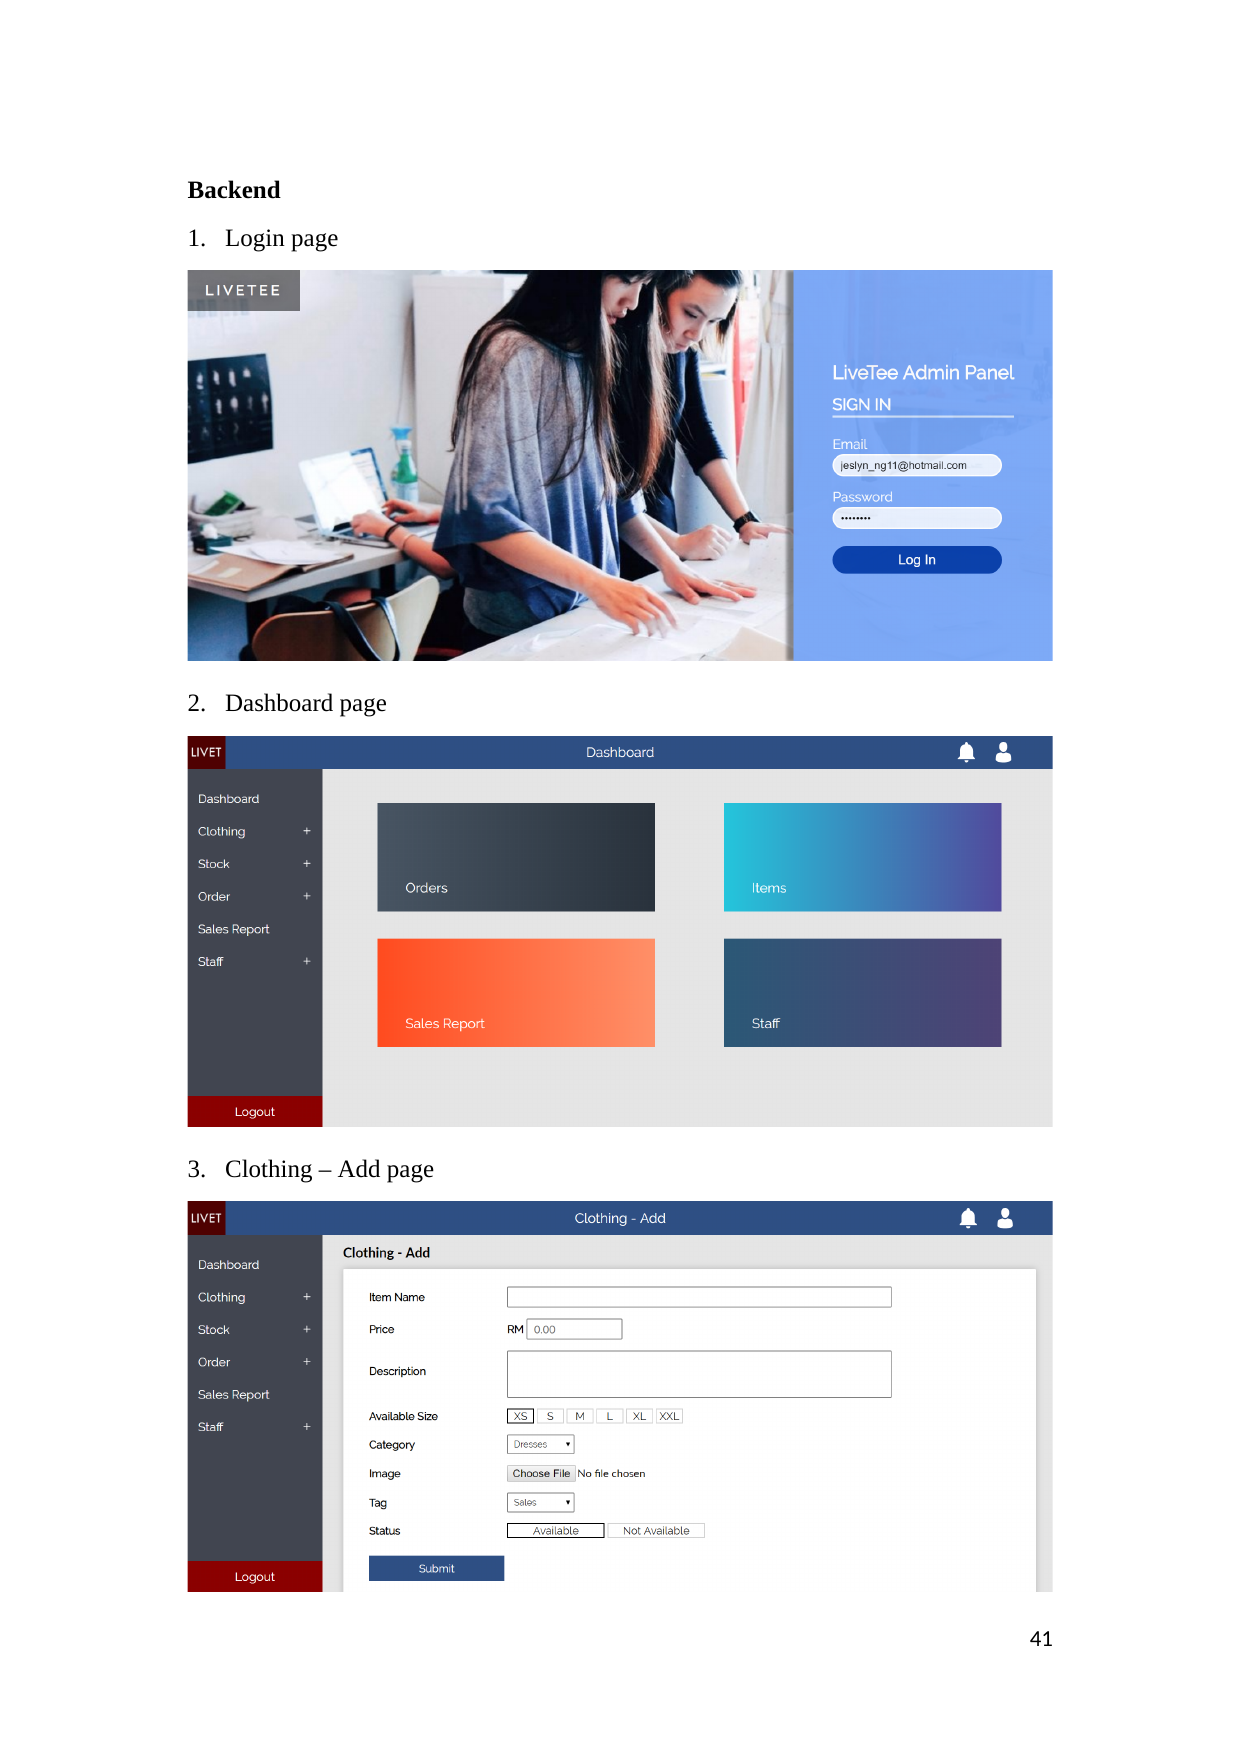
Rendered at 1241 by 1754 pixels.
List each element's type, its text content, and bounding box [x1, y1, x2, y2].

picture [187, 1201, 1053, 1592]
list Clothing – Add page [187, 1154, 1053, 1182]
list Dashboard page [187, 688, 1053, 717]
picture [187, 736, 1053, 1127]
list Login page [187, 223, 1053, 251]
picture [187, 270, 1053, 661]
text Backend [187, 175, 1053, 204]
